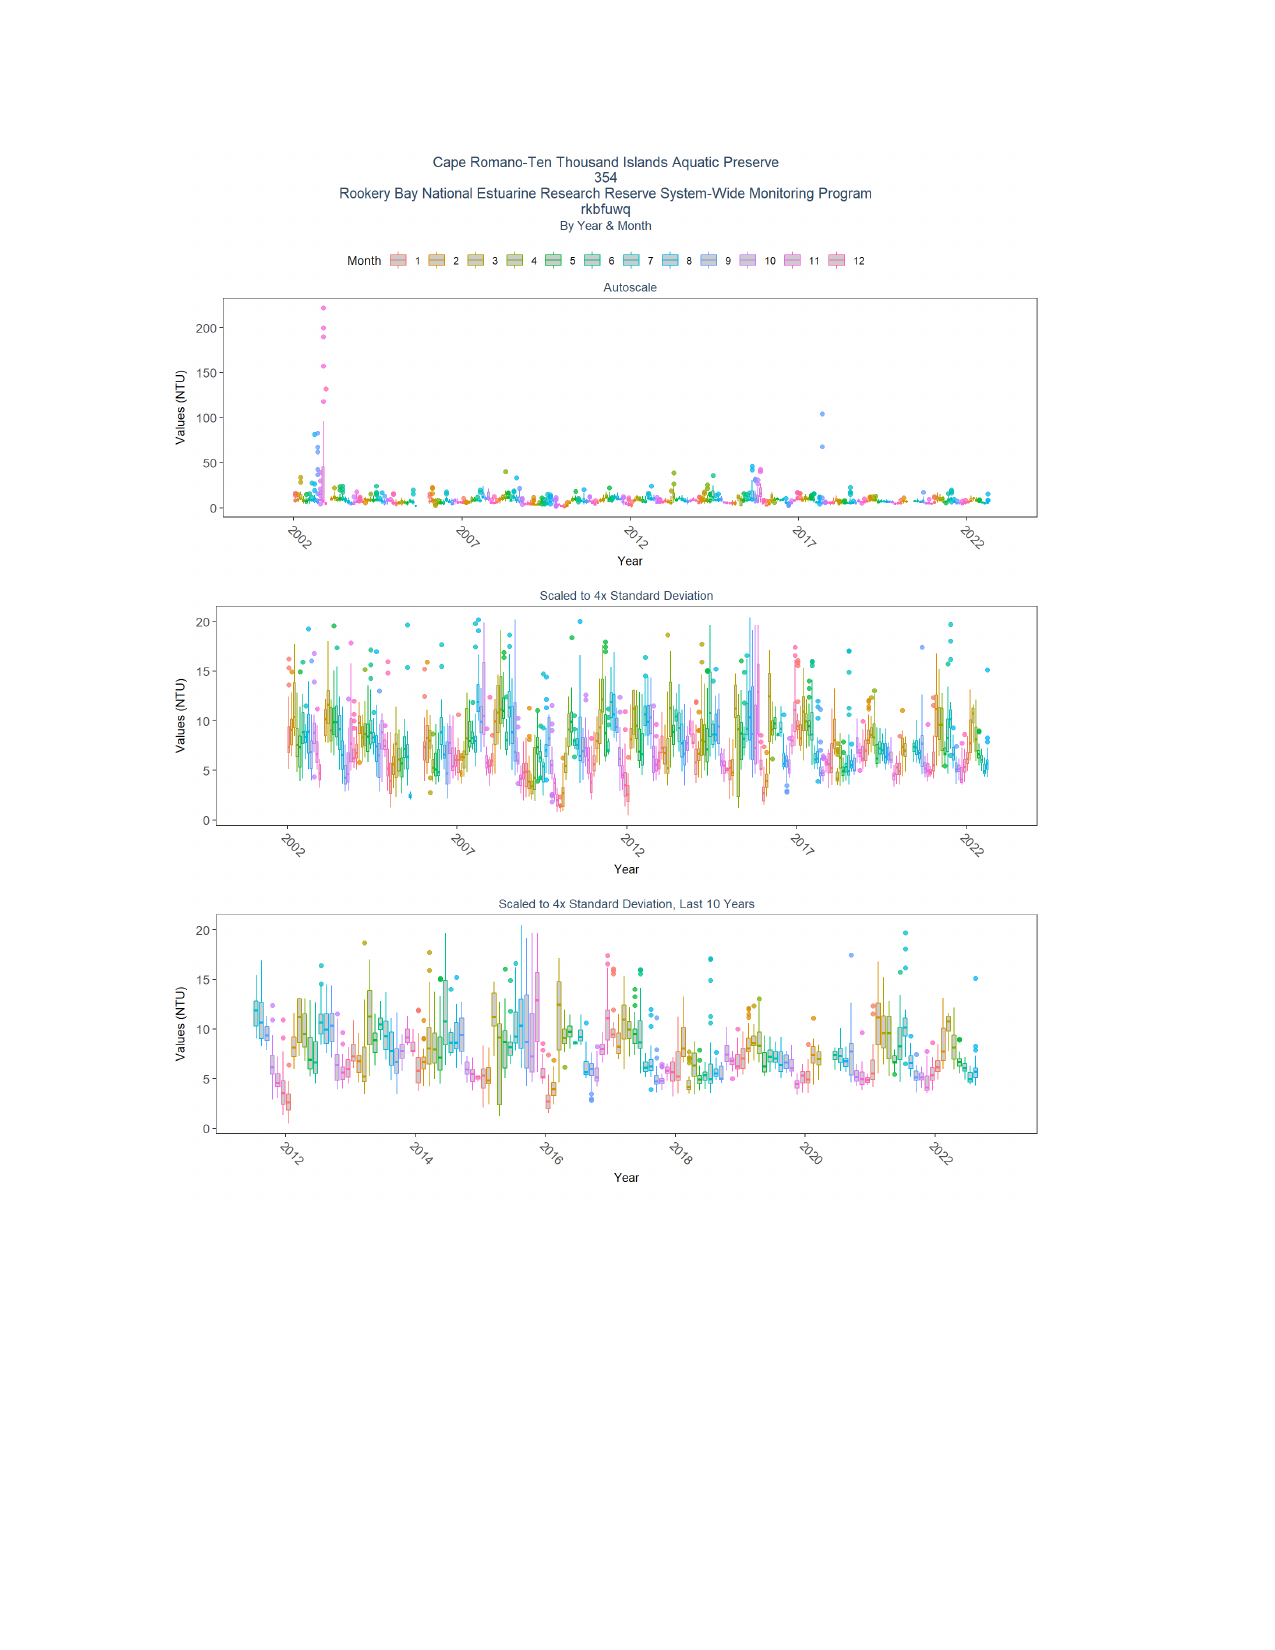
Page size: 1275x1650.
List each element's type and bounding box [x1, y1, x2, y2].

picture [168, 150, 1044, 1200]
